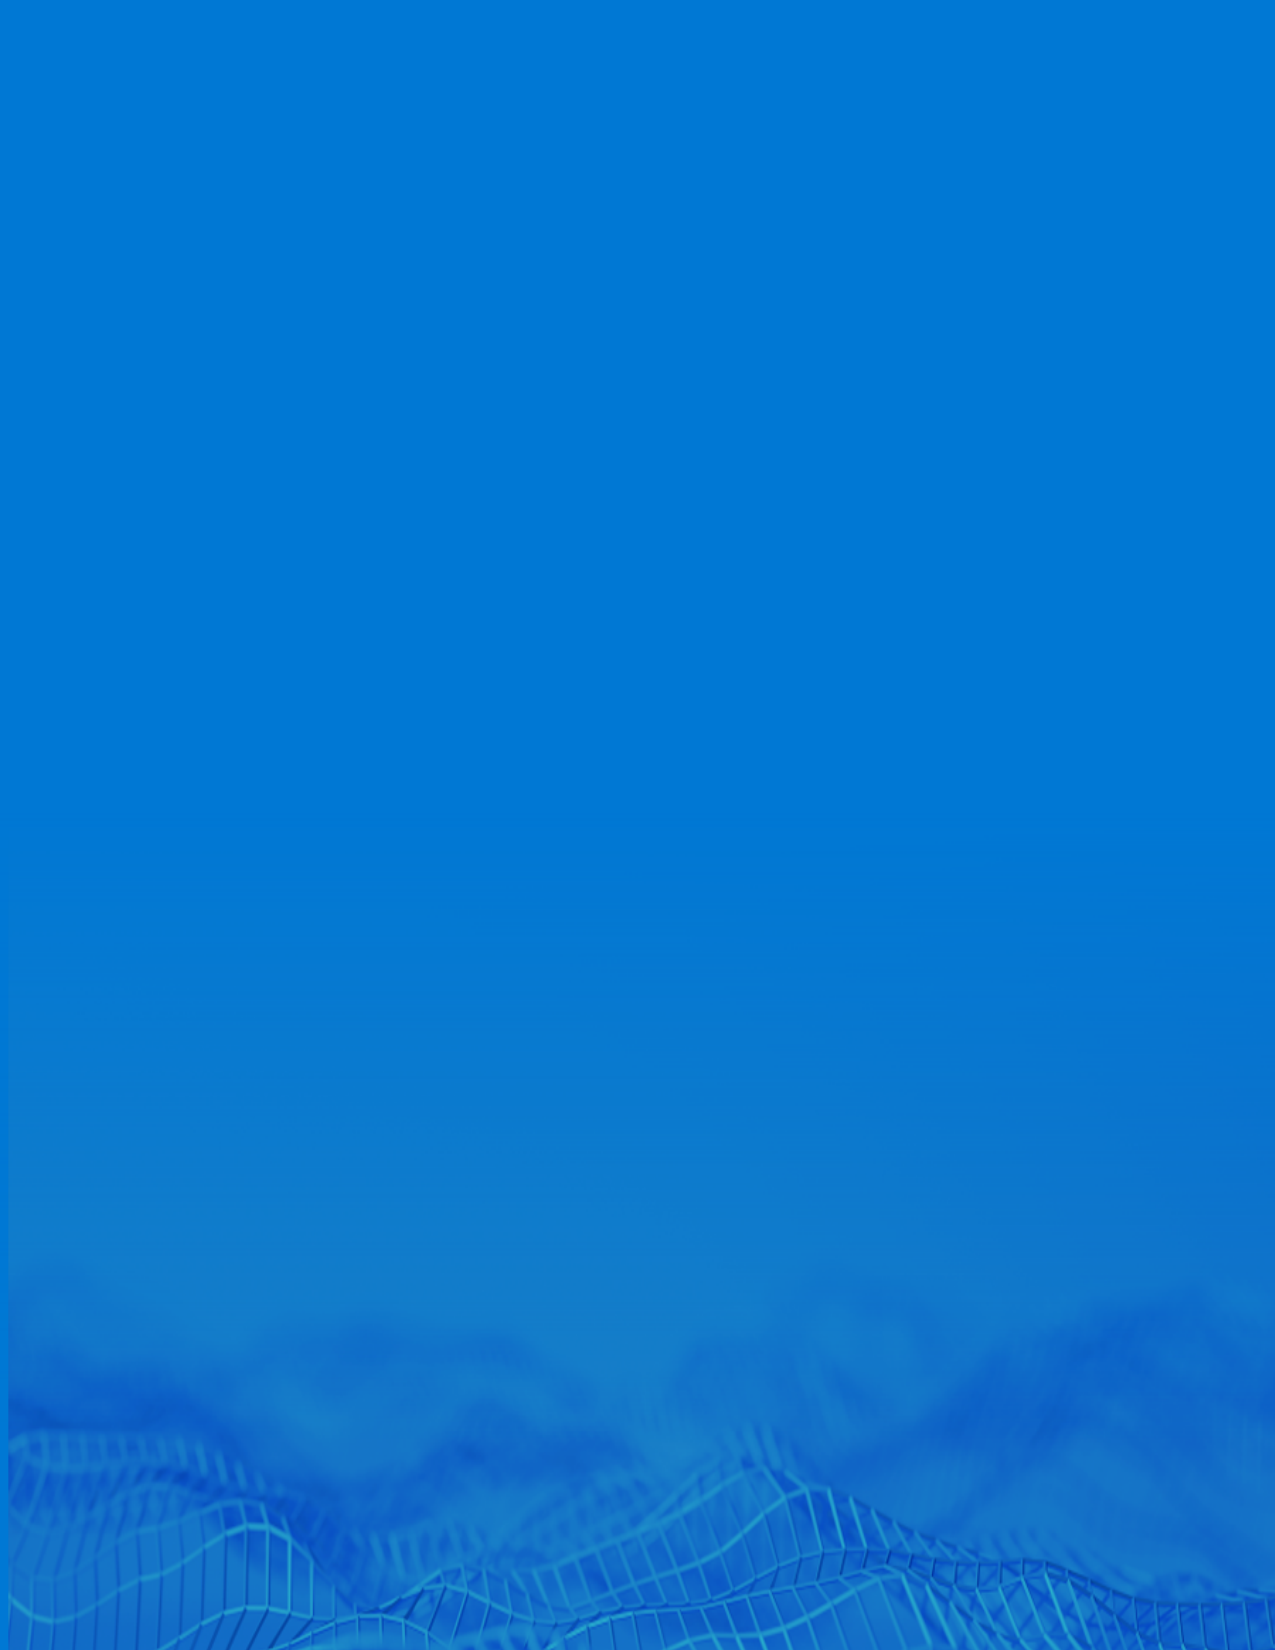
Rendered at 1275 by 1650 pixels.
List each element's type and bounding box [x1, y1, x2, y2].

picture [0, 533, 1275, 1650]
